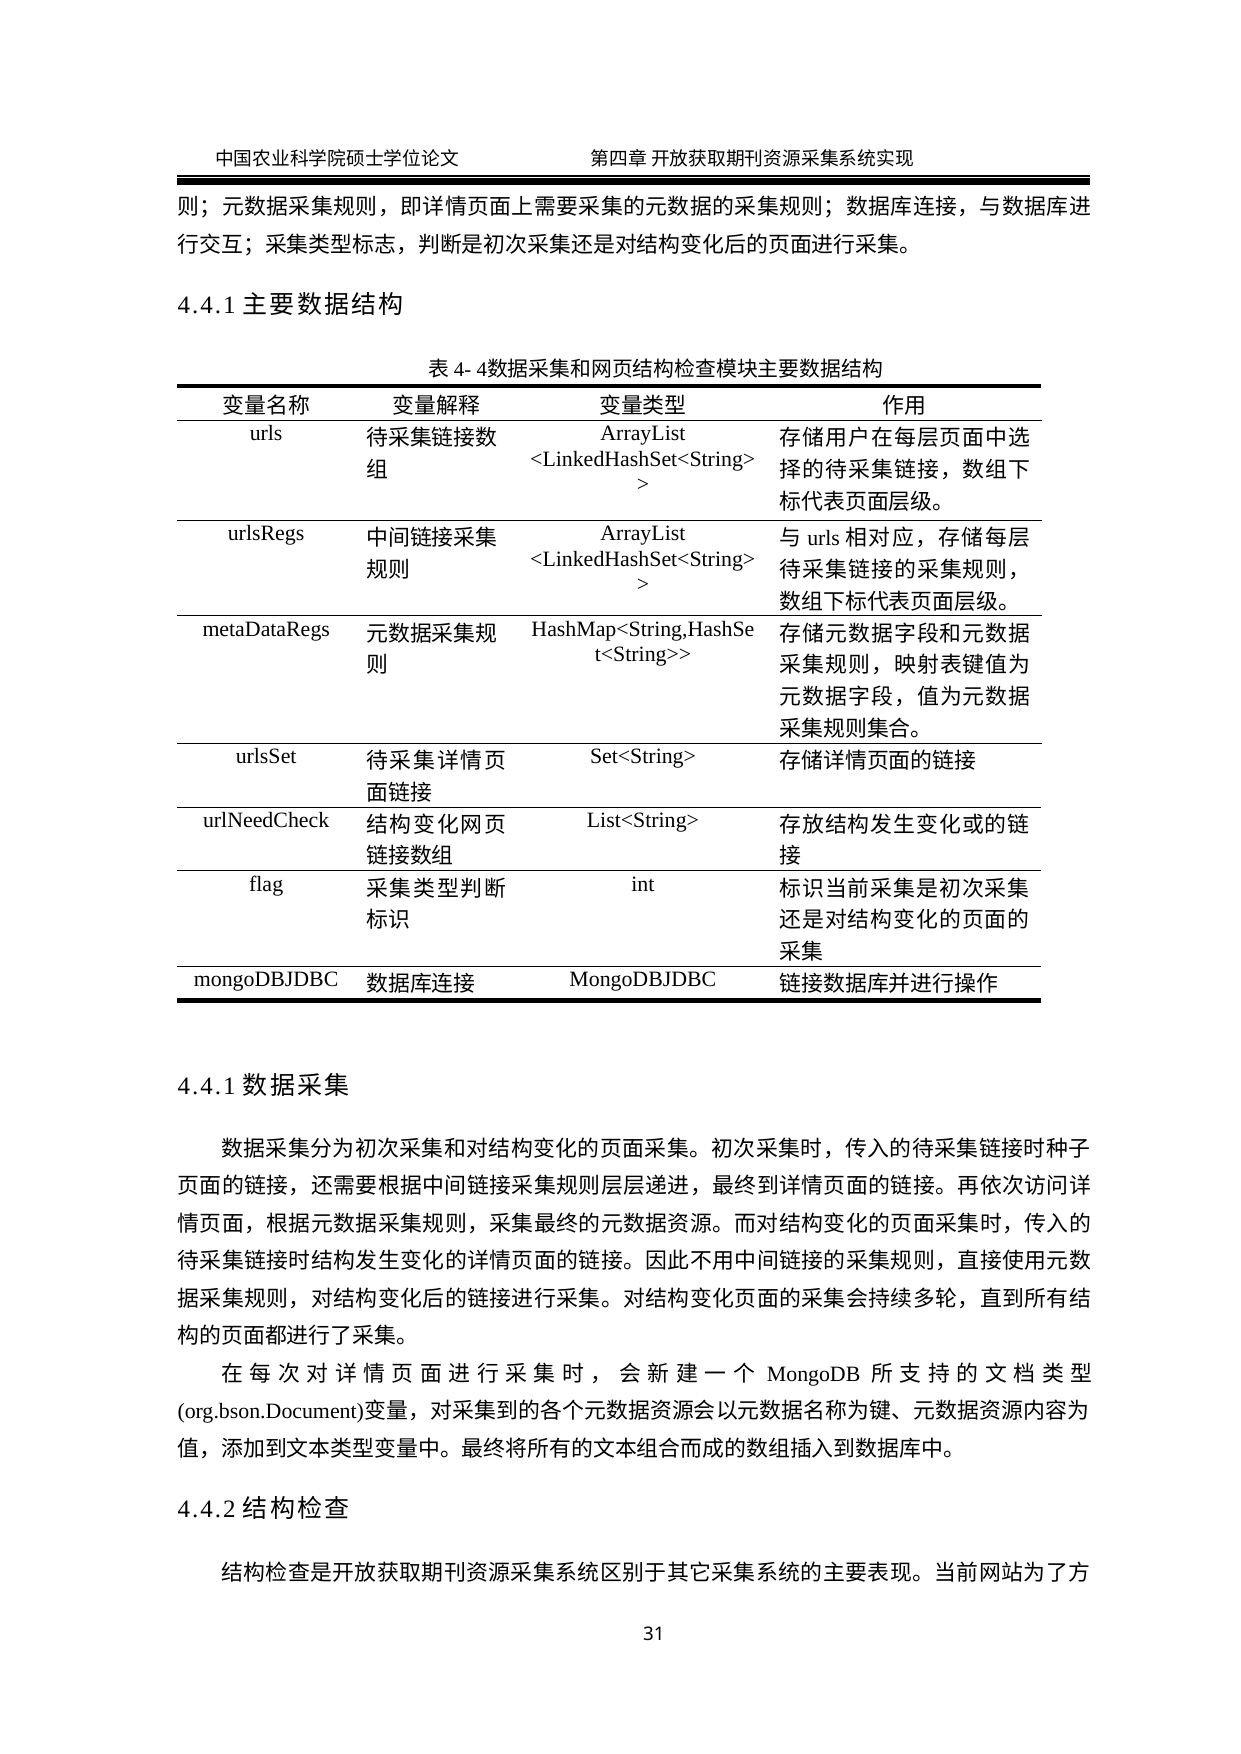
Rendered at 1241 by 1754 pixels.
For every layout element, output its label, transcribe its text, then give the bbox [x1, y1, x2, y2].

table_cell 结构变化网页链接数组 [355, 808, 517, 870]
table_cell List<String> [517, 808, 768, 870]
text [177, 185, 1092, 260]
table_cell flag [177, 871, 355, 966]
table_cell 中间链接采集规则 [355, 521, 517, 615]
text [177, 1550, 1092, 1588]
subtitle 4.4.1主要数据结构 [177, 285, 1092, 321]
table_cell urlNeedCheck [177, 808, 355, 870]
table_cell HashMap<String,HashSet<String>> [517, 616, 768, 742]
table_cell metaDataRegs [177, 616, 355, 742]
table_header 变量名称 [177, 388, 355, 420]
table_cell MongoDBJDBC [517, 967, 768, 998]
table_cell 链接数据库并进行操作 [768, 967, 1041, 998]
table_header 变量类型 [517, 388, 768, 420]
table_cell 与urls相对应，存储每层待采集链接的采集规则，数组下标代表页面层级。 [768, 521, 1042, 615]
table_cell Set<String> [517, 744, 768, 806]
table_cell urlsRegs [177, 521, 355, 615]
table_cell 待采集详情页面链接 [355, 744, 517, 806]
table_cell 采集类型判断标识 [355, 871, 517, 966]
table_cell 数据库连接 [355, 967, 517, 998]
table_cell urlsSet [177, 744, 355, 806]
subtitle 4.4.2结构检查 [177, 1489, 1092, 1525]
table_cell int [517, 871, 768, 966]
table_cell 元数据采集规则 [355, 616, 517, 742]
subtitle 4.4.1数据采集 [177, 1065, 1092, 1101]
table_cell 存放结构发生变化或的链接 [768, 808, 1041, 870]
text 数据采集分为初次采集和对结构变化的页面采集。初次采集时，传入的待采集链接时种子页面的链接，还需要根据中间链接采集规则层层递进，最终到详情页面的链接。再依次访问详情页面，根据元数据采集规则，采集最终的元数据资源。而对结构变化的页面采集时，传入的待采集链接时结构发生变化的详情页面的链接。因此不用中间链接的采集规则，直接使用元数据采集规则，对结构变化后的链接进行采集。对结构变化页面的采集会持续多轮，直到所有结构的页面都进行了采集。 [177, 1126, 1092, 1351]
text 表4- 4数据采集和网页结构检查模块主要数据结构 [177, 346, 1092, 383]
table_cell ArrayList <LinkedHashSet<String>> [517, 421, 768, 520]
table_cell ArrayList <LinkedHashSet<String>> [517, 521, 768, 615]
table_cell 标识当前采集是初次采集还是对结构变化的页面的采集 [768, 871, 1041, 966]
table_cell 存储详情页面的链接 [768, 744, 1041, 806]
table_cell 存储用户在每层页面中选择的待采集链接，数组下标代表页面层级。 [768, 421, 1042, 520]
table_header 作用 [768, 388, 1041, 420]
table_header 变量解释 [355, 388, 517, 420]
table_cell 待采集链接数组 [355, 421, 517, 520]
table_cell mongoDBJDBC [177, 967, 355, 998]
text 在每次对详情页面进行采集时，会新建一个MongoDB所支持的文档类型(org.bson.Document)变量，对采集到的各个元数据资源会以元数据名称为键、元数据资源内容为值，添加到文本类型变量中。最终将所有的文本组合而成的数组插入到数据库中。 [177, 1351, 1092, 1464]
table_cell urls [177, 421, 355, 520]
table_cell 存储元数据字段和元数据采集规则，映射表键值为元数据字段，值为元数据采集规则集合。 [768, 616, 1042, 742]
